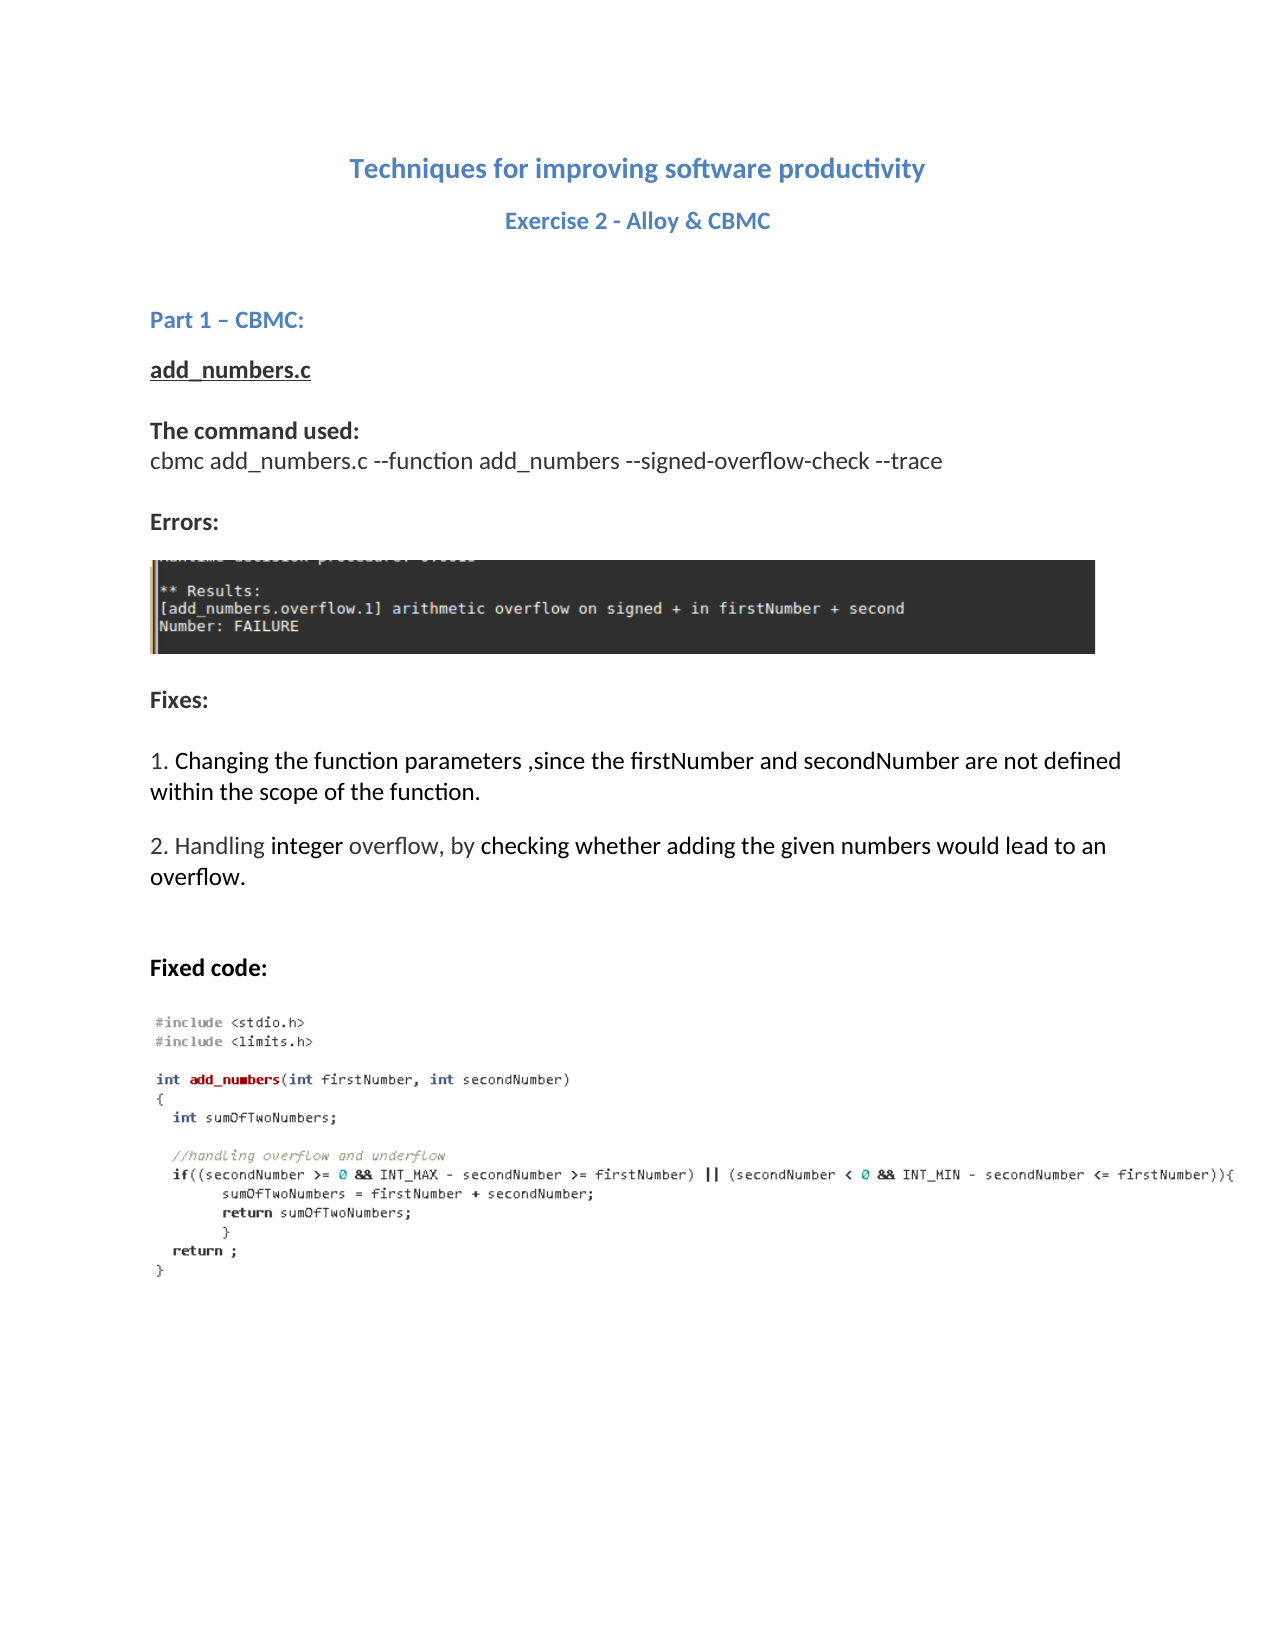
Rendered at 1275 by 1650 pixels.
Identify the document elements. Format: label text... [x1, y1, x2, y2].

text Exercise 2 - Alloy & CBMC [150, 205, 1125, 236]
text 1. Changing the function parameters ,since the firstNumber and secondNumber are not defined within the scope of the function. [150, 745, 1125, 806]
text Techniques for improving software productivity [150, 150, 1125, 186]
text Errors: [150, 506, 1125, 537]
text Fixed code: [150, 952, 1125, 983]
text 2. Handling integer overflow, by checking whether adding the given numbers would lead to an overflow. [150, 830, 1125, 891]
text cbmc add_numbers.c --function add_numbers --signed-overflow-check --trace [150, 445, 1125, 476]
text Fixes: [150, 684, 1125, 715]
text The command used: [150, 415, 1125, 445]
picture [150, 560, 1096, 654]
text Part 1 – CBMC: [150, 304, 1125, 335]
picture [150, 1013, 1239, 1284]
text add_numbers.c [150, 354, 1125, 384]
